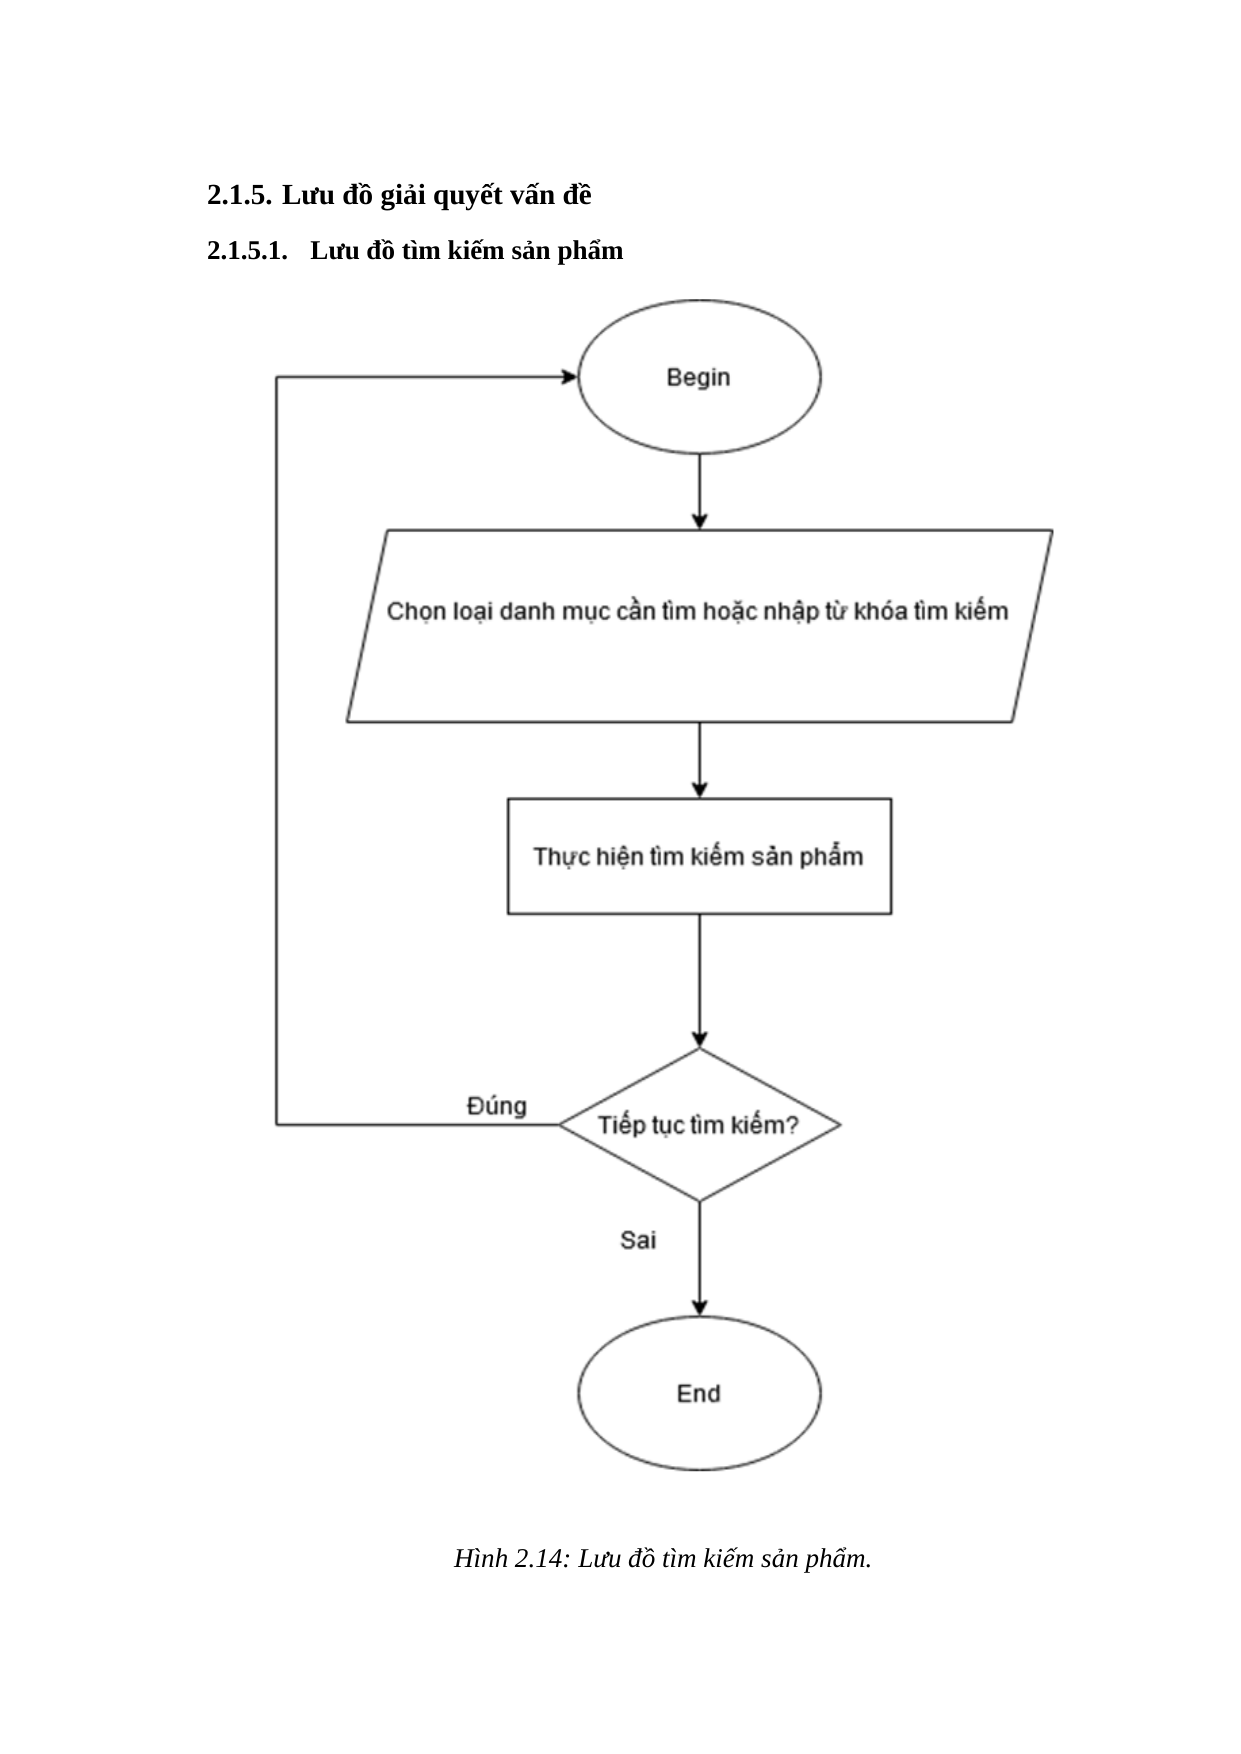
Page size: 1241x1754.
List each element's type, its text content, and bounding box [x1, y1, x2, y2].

text Hình 2.14: Lưu đồ tìm kiếm sản phẩm. [207, 1542, 1122, 1573]
picture [206, 288, 1123, 1520]
list Lưu đồ tìm kiếm sản phẩm [207, 234, 1122, 265]
list Lưu đồ giải quyết vấn đề [207, 177, 1122, 211]
